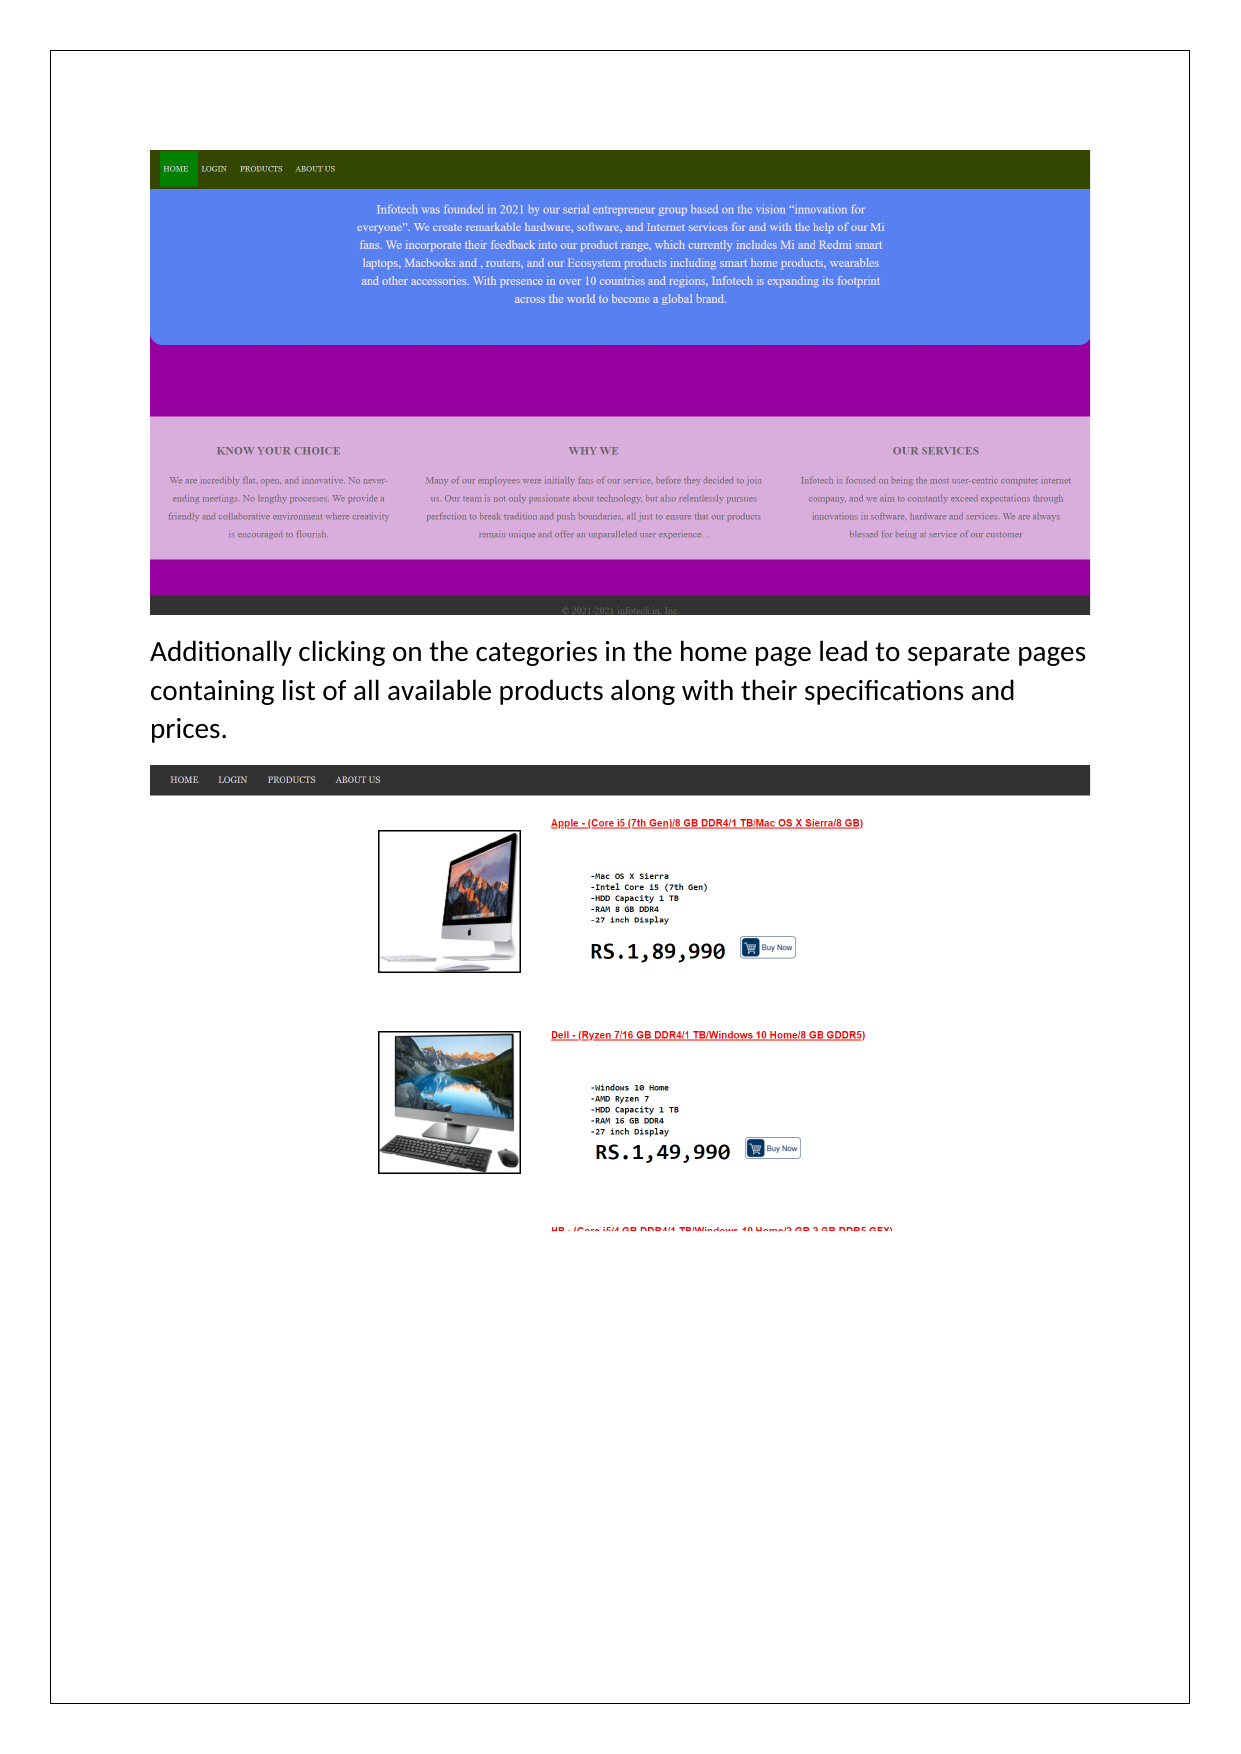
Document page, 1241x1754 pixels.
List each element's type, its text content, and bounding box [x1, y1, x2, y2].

picture [150, 150, 1091, 615]
picture [150, 765, 1091, 1231]
text Additionally clicking on the categories in the home page lead to separate pages containing list of all available products along with their specifications and prices. [150, 633, 1090, 746]
